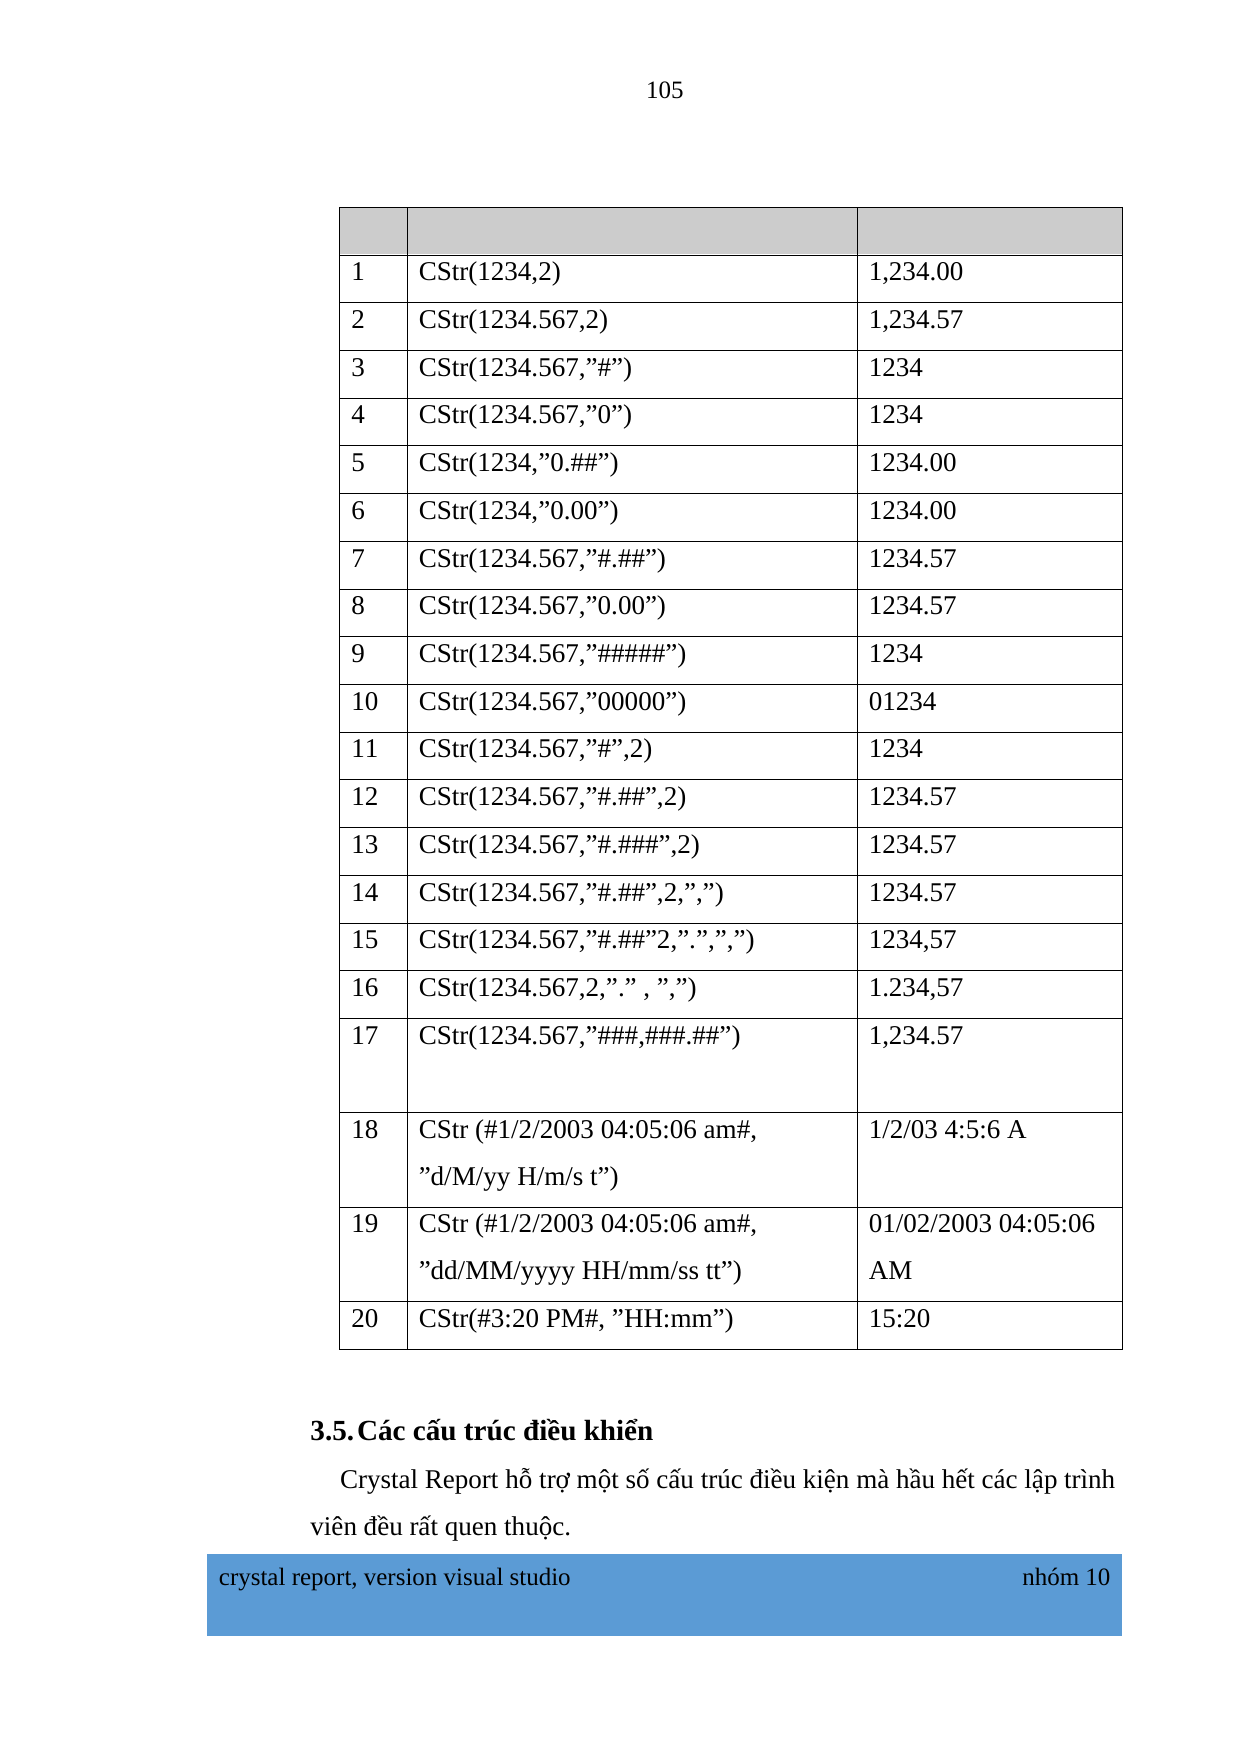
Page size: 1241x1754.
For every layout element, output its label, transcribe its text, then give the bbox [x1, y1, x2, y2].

table_cell CStr(1234.567,”#.##”) [408, 542, 857, 588]
table_cell CStr(1234.567,”#.##”,2,”,”) [408, 876, 857, 922]
table_cell CStr(1234.567,”#”) [408, 351, 857, 398]
table_cell 15 [340, 924, 407, 970]
table_cell CStr(1234.567,”#.##”,2) [408, 780, 857, 827]
table_cell CStr (#1/2/2003 04:05:06 am#, ”d/M/yy H/m/s t”) [408, 1113, 857, 1207]
table_cell 1234.00 [858, 446, 1122, 493]
table_cell 13 [340, 828, 407, 875]
table_cell 1234.57 [858, 876, 1122, 922]
table_cell 12 [340, 780, 407, 827]
table_cell CStr(#3:20 PM#, ”HH:mm”) [408, 1302, 857, 1349]
table_cell CStr(1234.567,”#.###”,2) [408, 828, 857, 875]
table_cell 3 [340, 351, 407, 398]
table_cell 1234.57 [858, 590, 1122, 636]
table_cell 20 [340, 1302, 407, 1349]
table_cell 1 [340, 256, 407, 302]
table_cell 15:20 [858, 1302, 1122, 1349]
table_cell 4 [340, 399, 407, 445]
table_cell 19 [340, 1208, 407, 1301]
table_cell CStr(1234.567,”0”) [408, 399, 857, 445]
table_cell CStr(1234.567,2,”.” , ”,”) [408, 971, 857, 1018]
subtitle Các cấu trúc điều khiển [310, 1413, 1122, 1447]
table_header CStr() [408, 208, 857, 254]
table_cell 01/02/2003 04:05:06 AM [858, 1208, 1122, 1301]
table_cell CStr(1234,”0.##”) [408, 446, 857, 493]
table_header Kết xuất [858, 208, 1122, 254]
table_cell 01234 [858, 685, 1122, 732]
table_cell CStr(1234.567,”0.00”) [408, 590, 857, 636]
table_cell 7 [340, 542, 407, 588]
table_cell CStr(1234.567,”#.##”2,”.”,”,”) [408, 924, 857, 970]
table_cell CStr(1234.567,”#####”) [408, 637, 857, 684]
table_cell 6 [340, 494, 407, 541]
text Crystal Report hỗ trợ một số cấu trúc điều kiện mà hầu hết các lập trình viên đều rất quen thuộc. [310, 1463, 1122, 1541]
table_cell CStr (#1/2/2003 04:05:06 am#, ”dd/MM/yyyy HH/mm/ss tt”) [408, 1208, 857, 1301]
table_cell 1,234.57 [858, 1019, 1122, 1112]
table_cell 1,234.57 [858, 303, 1122, 350]
table_cell 1234 [858, 637, 1122, 684]
table_cell 18 [340, 1113, 407, 1207]
table_cell 5 [340, 446, 407, 493]
table_cell 9 [340, 637, 407, 684]
table_cell CStr(1234.567,”#”,2) [408, 733, 857, 779]
table_cell 2 [340, 303, 407, 350]
table_cell 1234.00 [858, 494, 1122, 541]
table_cell 1234 [858, 733, 1122, 779]
table_cell 1234 [858, 351, 1122, 398]
table_cell 1234.57 [858, 828, 1122, 875]
table_cell CStr(1234.567,2) [408, 303, 857, 350]
table_cell 1234 [858, 399, 1122, 445]
table_cell 1,234.00 [858, 256, 1122, 302]
table_cell 10 [340, 685, 407, 732]
table_cell 1234.57 [858, 542, 1122, 588]
table_cell CStr(1234,”0.00”) [408, 494, 857, 541]
table_cell 1234,57 [858, 924, 1122, 970]
table_cell CStr(1234,2) [408, 256, 857, 302]
table_cell 1.234,57 [858, 971, 1122, 1018]
table_cell 17 [340, 1019, 407, 1112]
table_cell 11 [340, 733, 407, 779]
table_header Stt [340, 208, 407, 254]
table_cell 16 [340, 971, 407, 1018]
table_cell 1234.57 [858, 780, 1122, 827]
table_cell 8 [340, 590, 407, 636]
table_cell CStr(1234.567,”00000”) [408, 685, 857, 732]
table_cell 1/2/03 4:5:6 A [858, 1113, 1122, 1207]
table_cell 14 [340, 876, 407, 922]
table_cell CStr(1234.567,”###,###.##”) [408, 1019, 857, 1112]
